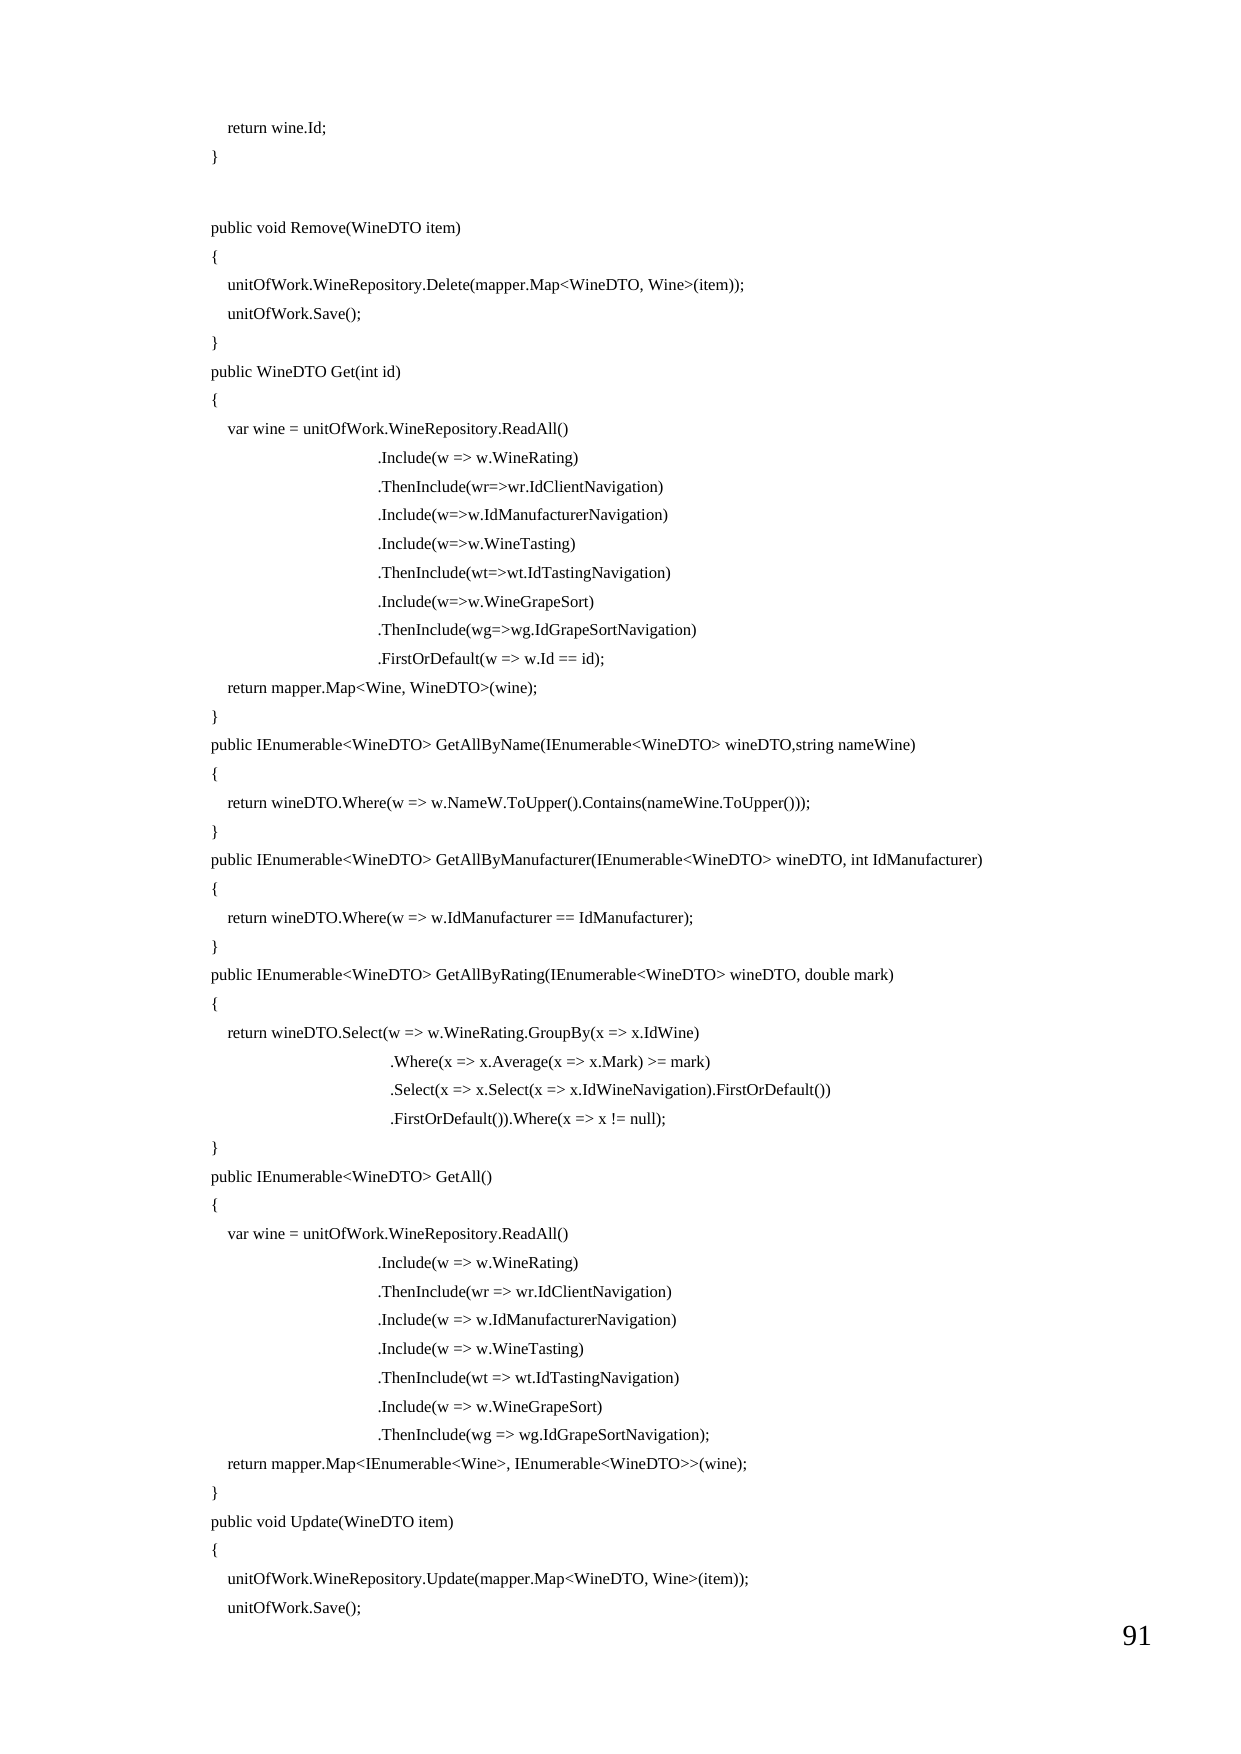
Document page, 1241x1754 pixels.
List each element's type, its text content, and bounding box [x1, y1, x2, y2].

text var wine = unitOfWork.WineRepository.ReadAll() [177, 1224, 1152, 1243]
text } [177, 333, 1152, 352]
text return mapper.Map<IEnumerable<Wine>, IEnumerable<WineDTO>>(wine); [177, 1454, 1152, 1473]
text return wineDTO.Where(w => w.IdManufacturer == IdManufacturer); [177, 908, 1152, 927]
text public IEnumerable<WineDTO> GetAll() [177, 1166, 1152, 1186]
text .FirstOrDefault(w => w.Id == id); [177, 649, 1152, 668]
text public IEnumerable<WineDTO> GetAllByRating(IEnumerable<WineDTO> wineDTO, double mark) [177, 965, 1152, 984]
text { [177, 246, 1152, 266]
text } [177, 147, 1152, 166]
text .ThenInclude(wt => wt.IdTastingNavigation) [177, 1368, 1152, 1387]
text var wine = unitOfWork.WineRepository.ReadAll() [177, 419, 1152, 438]
text unitOfWork.WineRepository.Update(mapper.Map<WineDTO, Wine>(item)); [177, 1569, 1152, 1588]
text .ThenInclude(wg => wg.IdGrapeSortNavigation); [177, 1425, 1152, 1444]
text { [177, 994, 1152, 1013]
text .FirstOrDefault()).Where(x => x != null); [177, 1109, 1152, 1128]
text .Where(x => x.Average(x => x.Mark) >= mark) [177, 1051, 1152, 1071]
text .Include(w=>w.WineGrapeSort) [177, 591, 1152, 611]
text return wineDTO.Select(w => w.WineRating.GroupBy(x => x.IdWine) [177, 1023, 1152, 1042]
text } [177, 936, 1152, 956]
text .ThenInclude(wg=>wg.IdGrapeSortNavigation) [177, 620, 1152, 639]
text { [177, 879, 1152, 898]
text } [177, 1138, 1152, 1157]
text } [177, 821, 1152, 841]
text return mapper.Map<Wine, WineDTO>(wine); [177, 678, 1152, 697]
text return wineDTO.Where(w => w.NameW.ToUpper().Contains(nameWine.ToUpper())); [177, 793, 1152, 812]
text } [177, 1483, 1152, 1502]
text .ThenInclude(wr => wr.IdClientNavigation) [177, 1281, 1152, 1301]
text .Include(w => w.IdManufacturerNavigation) [177, 1310, 1152, 1329]
text .Include(w => w.WineTasting) [177, 1339, 1152, 1358]
text return wine.Id; [177, 118, 1152, 137]
text .Include(w => w.WineRating) [177, 1253, 1152, 1272]
text public WineDTO Get(int id) [177, 361, 1152, 381]
text public IEnumerable<WineDTO> GetAllByName(IEnumerable<WineDTO> wineDTO,string nameWine) [177, 735, 1152, 754]
text unitOfWork.WineRepository.Delete(mapper.Map<WineDTO, Wine>(item)); [177, 275, 1152, 294]
text .Select(x => x.Select(x => x.IdWineNavigation).FirstOrDefault()) [177, 1080, 1152, 1099]
text { [177, 390, 1152, 409]
text .Include(w => w.WineGrapeSort) [177, 1396, 1152, 1416]
text .Include(w=>w.WineTasting) [177, 534, 1152, 553]
text { [177, 1540, 1152, 1559]
text public IEnumerable<WineDTO> GetAllByManufacturer(IEnumerable<WineDTO> wineDTO, int IdManufacturer) [177, 850, 1152, 869]
text public void Remove(WineDTO item) [177, 218, 1152, 237]
text unitOfWork.Save(); [177, 1598, 1152, 1617]
text public void Update(WineDTO item) [177, 1511, 1152, 1531]
text .ThenInclude(wr=>wr.IdClientNavigation) [177, 476, 1152, 496]
text { [177, 764, 1152, 783]
text .ThenInclude(wt=>wt.IdTastingNavigation) [177, 563, 1152, 582]
text .Include(w => w.WineRating) [177, 448, 1152, 467]
text } [177, 706, 1152, 726]
text .Include(w=>w.IdManufacturerNavigation) [177, 505, 1152, 524]
text { [177, 1195, 1152, 1214]
text unitOfWork.Save(); [177, 304, 1152, 323]
